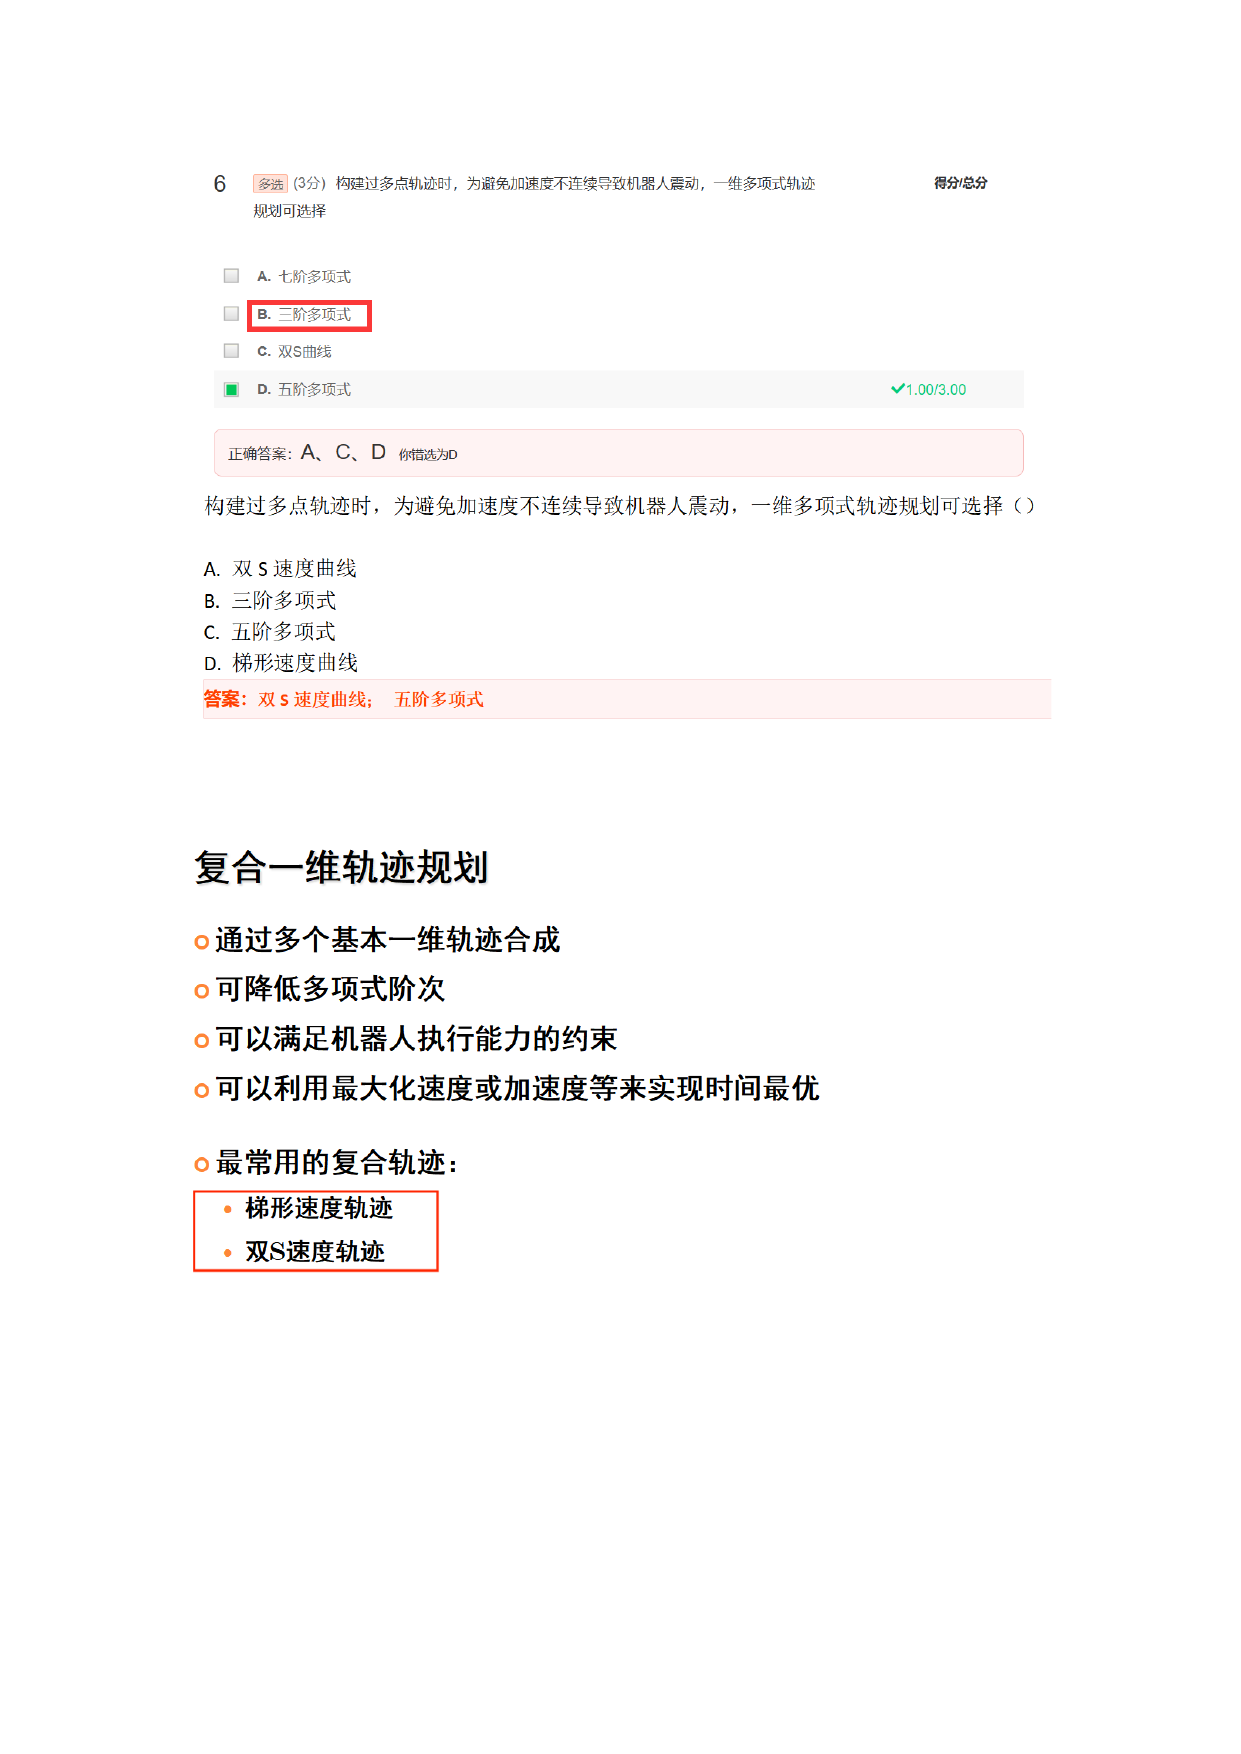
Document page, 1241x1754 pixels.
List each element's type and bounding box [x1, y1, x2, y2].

picture [187, 487, 1052, 726]
picture [187, 844, 999, 1276]
picture [187, 162, 1052, 486]
